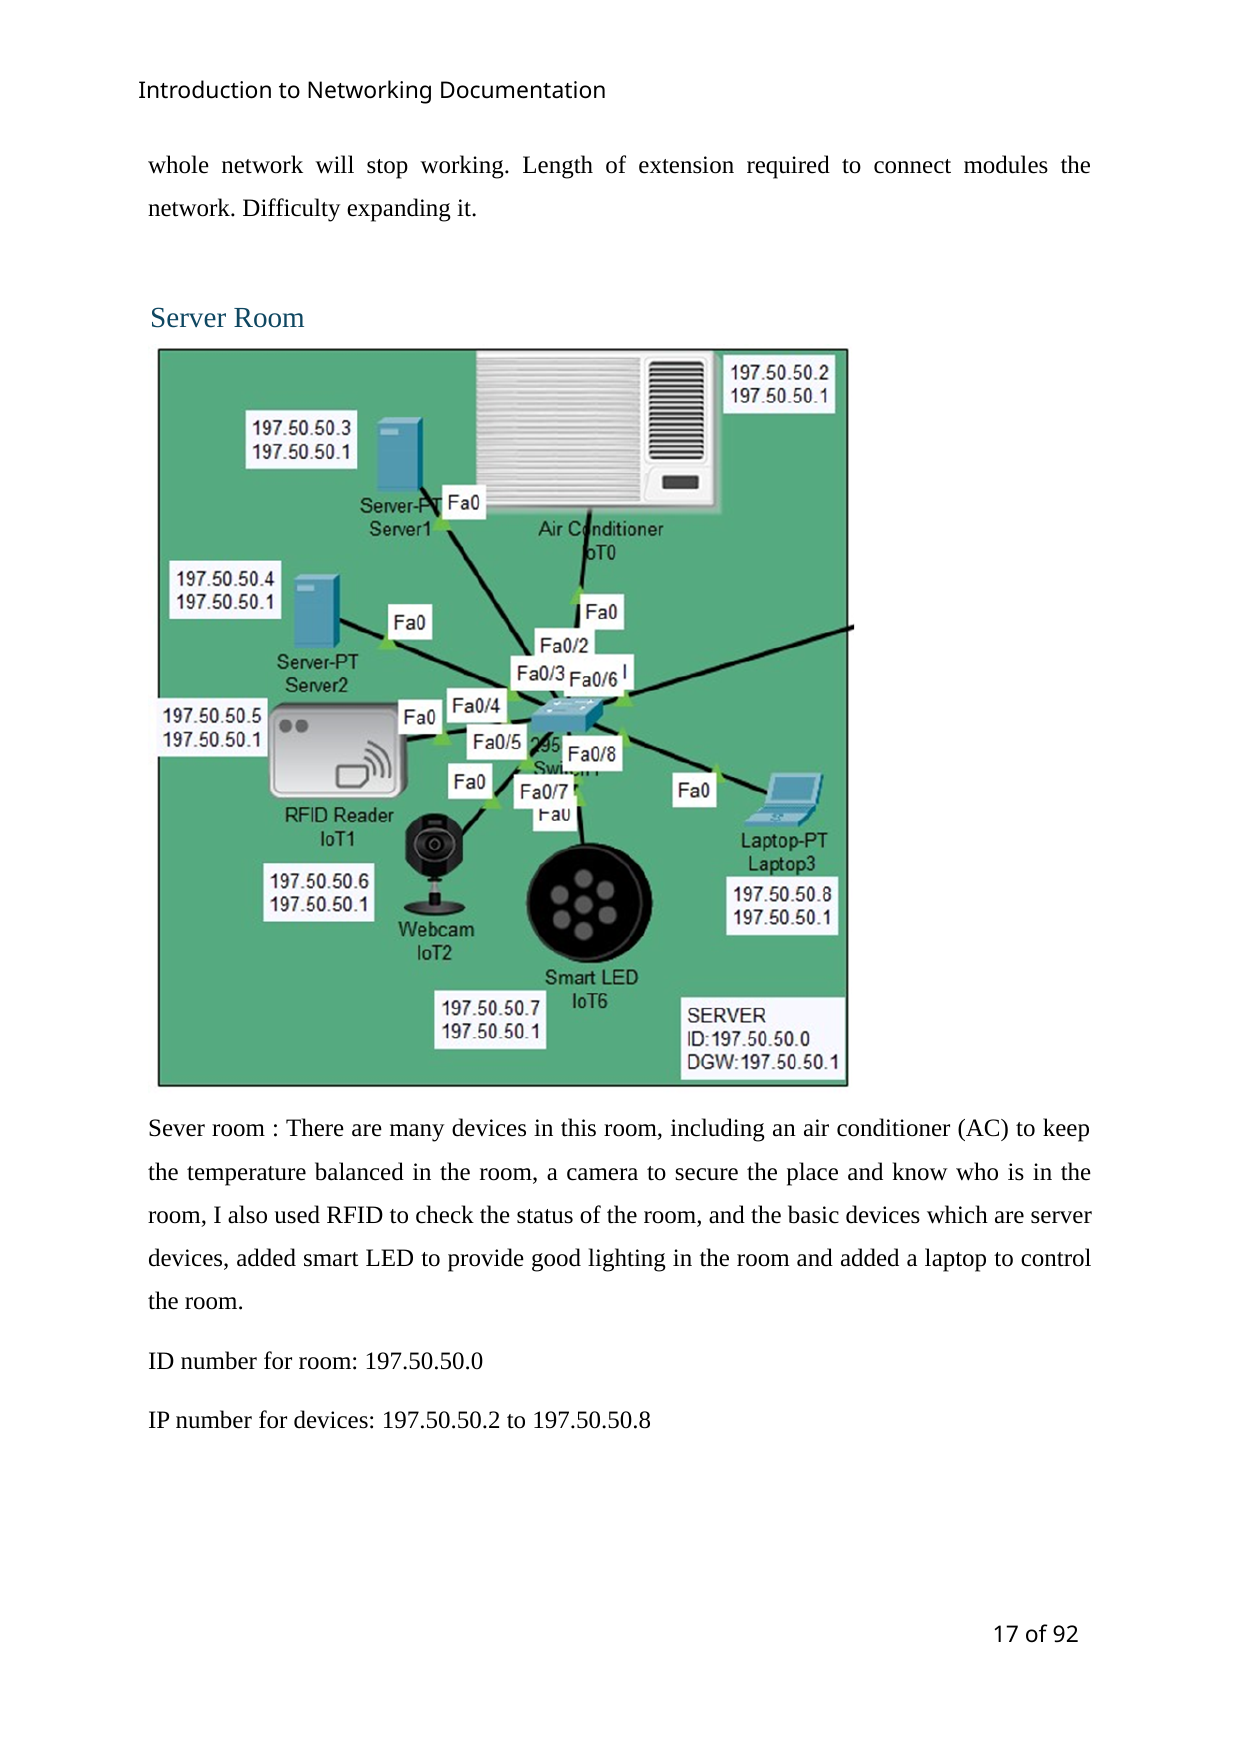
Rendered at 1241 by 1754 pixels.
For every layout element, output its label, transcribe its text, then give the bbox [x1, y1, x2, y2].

text IP number for devices: 197.50.50.2 to 197.50.50.8 [148, 1406, 1092, 1434]
text ID number for room: 197.50.50.0 [148, 1346, 1092, 1374]
subtitle Server Room [150, 300, 1090, 334]
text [148, 150, 1092, 222]
picture [147, 344, 855, 1095]
text Sever room : There are many devices in this room, including an air conditioner (AC) to keep the temperature balanced in the room, a camera to secure the place and know who is in the room, I also used RFID to check the status of the room, and the basic devices which are server devices, added smart LED to provide good lighting in the room and added a laptop to control the room. [148, 1113, 1092, 1315]
